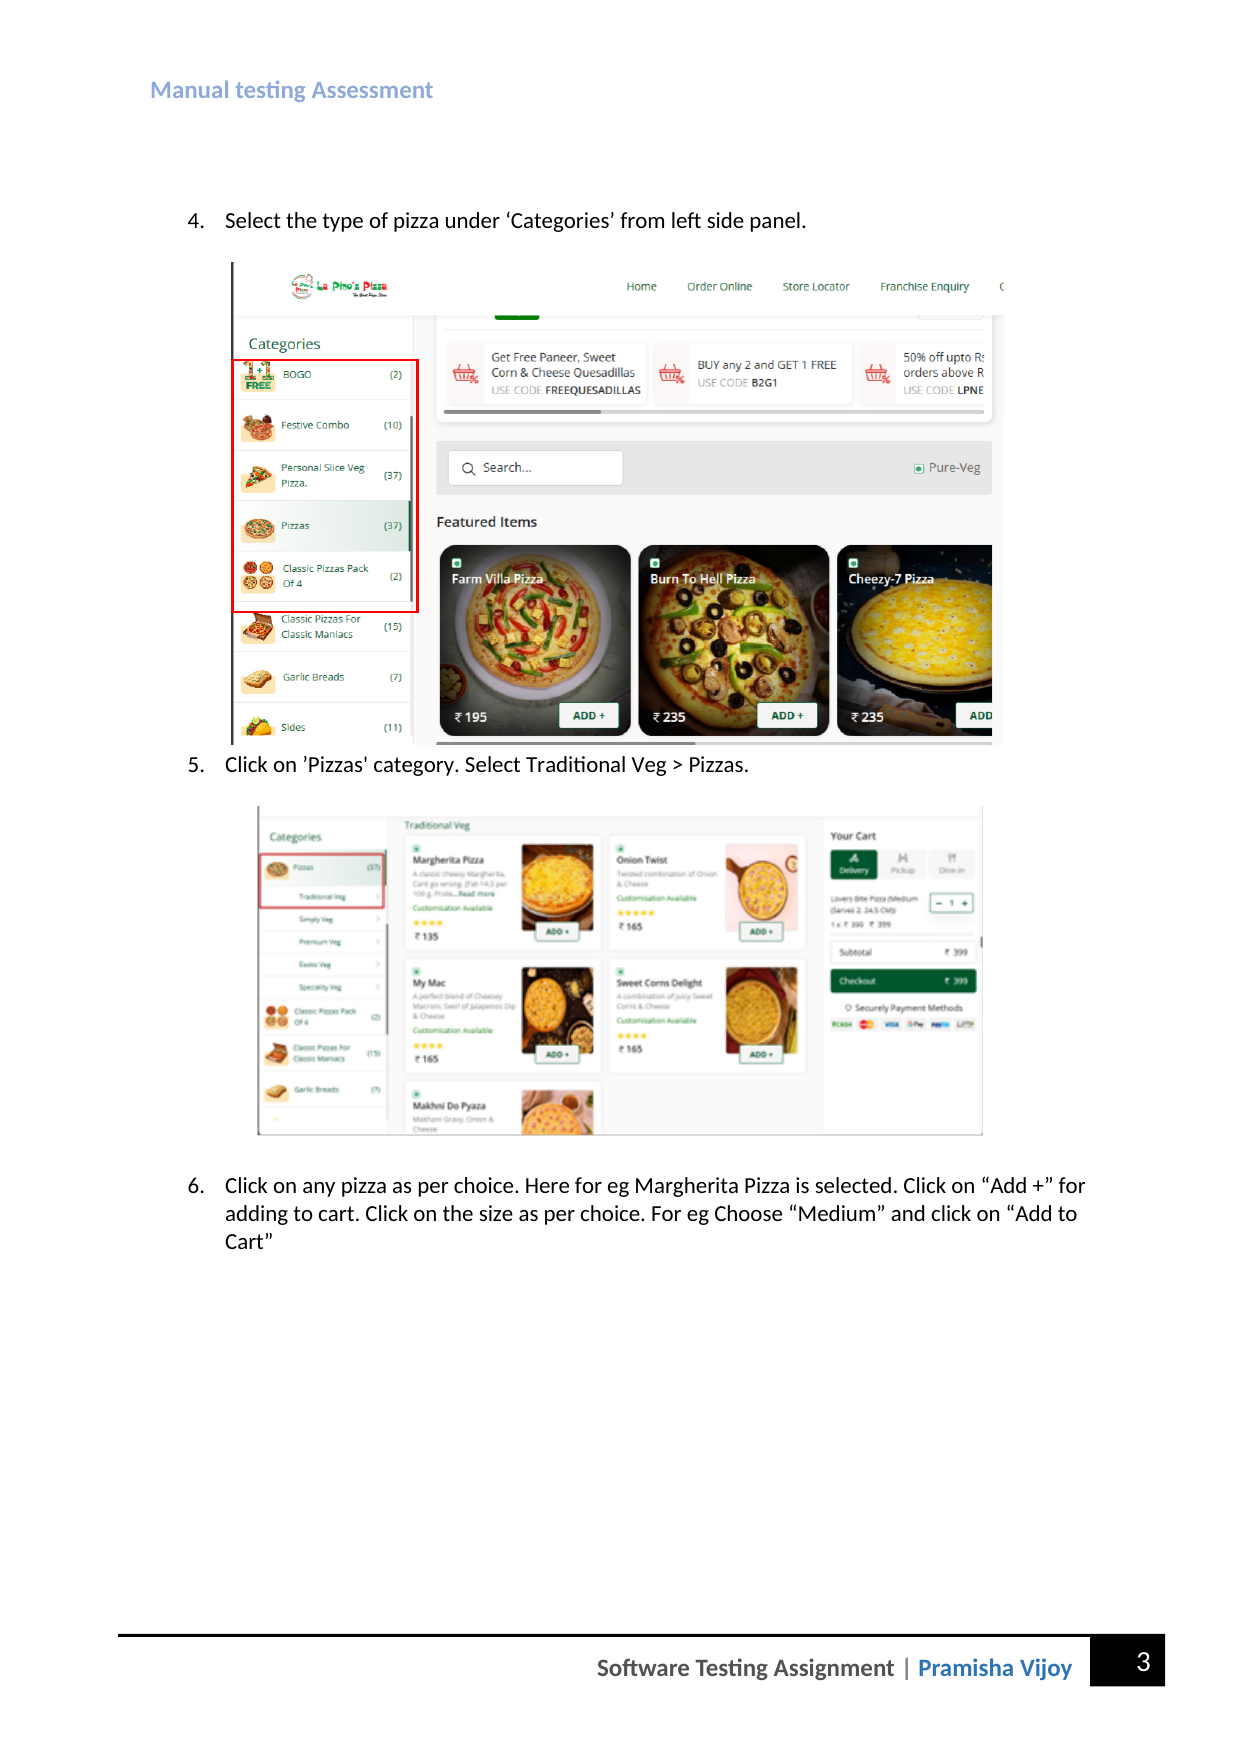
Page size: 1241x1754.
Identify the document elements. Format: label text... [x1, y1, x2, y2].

list Click on any pizza as per choice. Here for eg Margherita Pizza is selected. Click on “Add +” for adding to cart. Click on the size as per choice. For eg Choose “Medium” and click on “Add to Cart” [187, 1171, 1090, 1255]
list Click on ’Pizzas' category. Select Traditional Veg > Pizzas. [187, 751, 1090, 778]
picture [231, 262, 1004, 745]
picture [257, 806, 983, 1140]
list Select the type of pizza under ‘Categories’ from left side panel. [187, 206, 1090, 234]
picture [234, 361, 416, 611]
